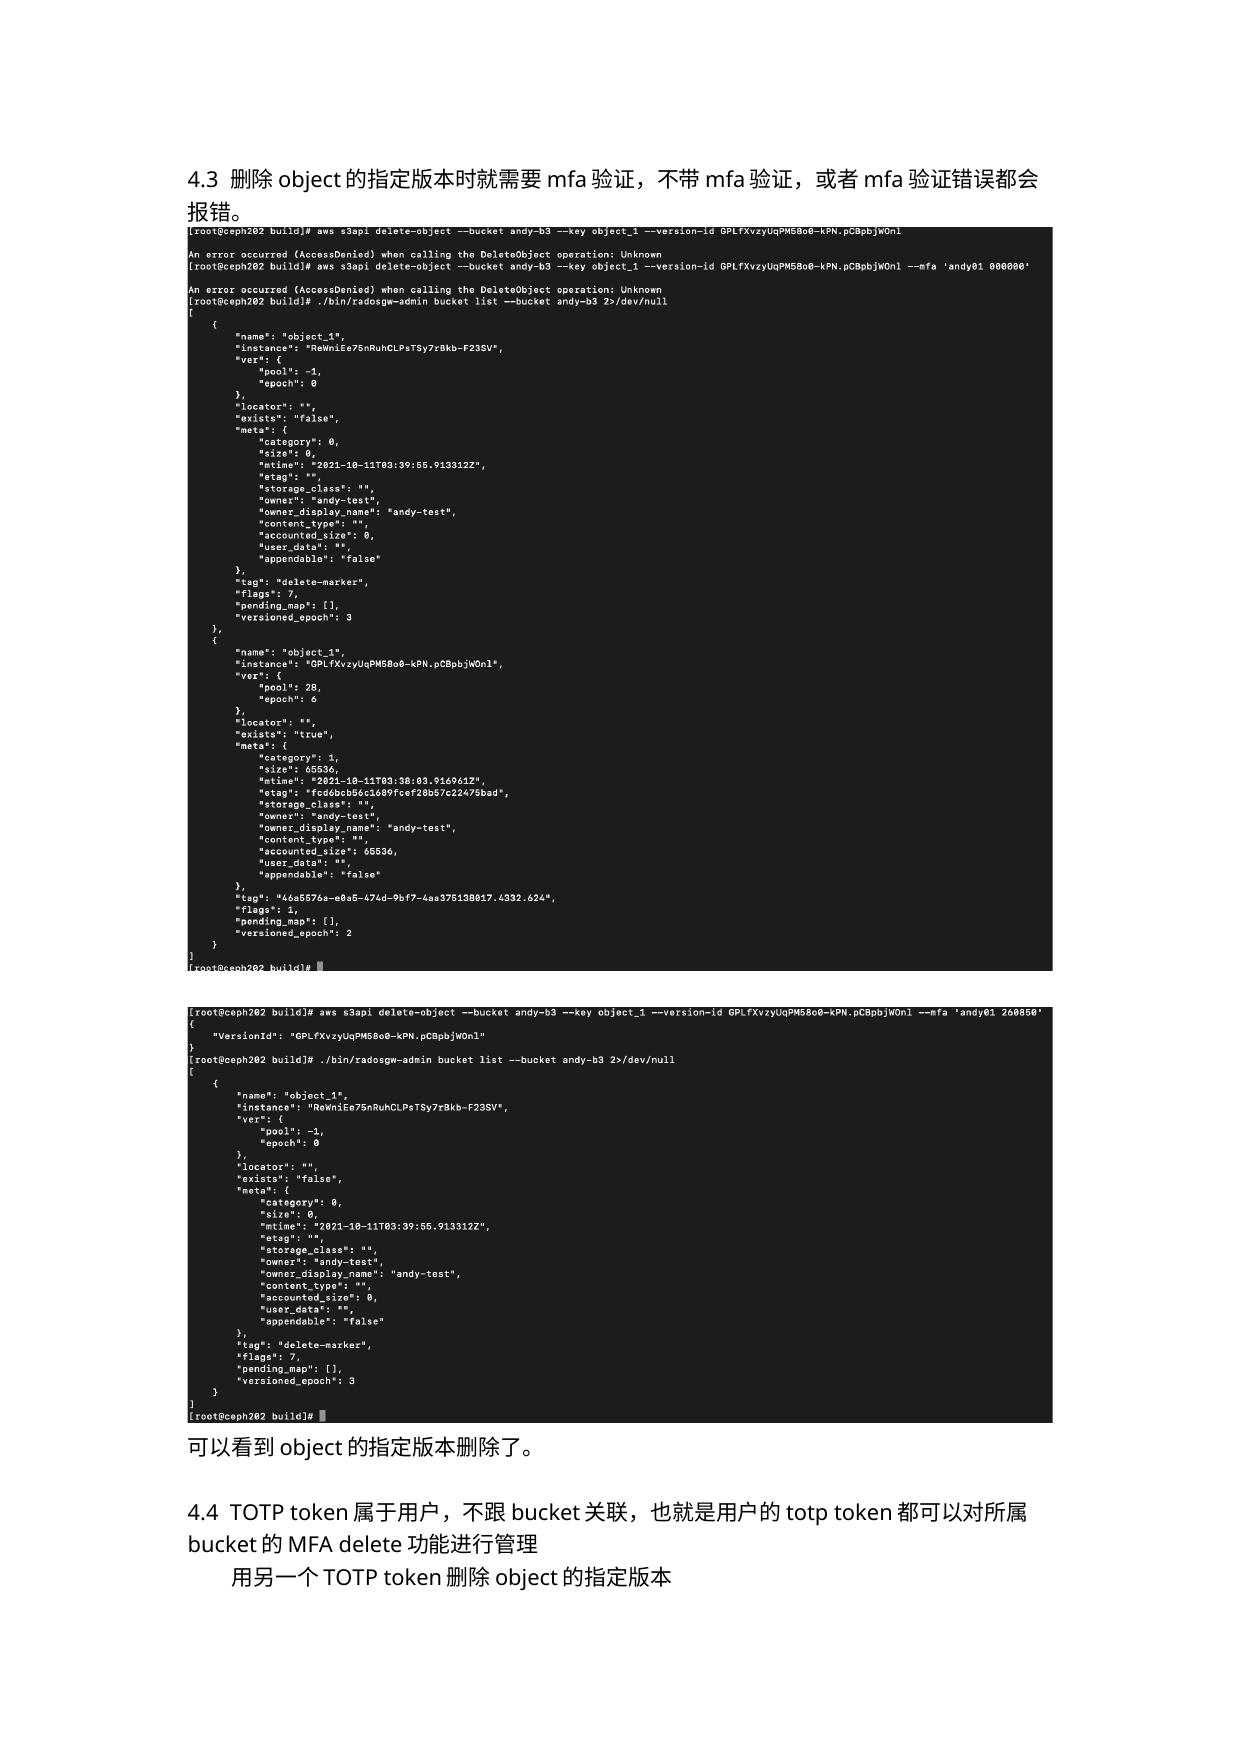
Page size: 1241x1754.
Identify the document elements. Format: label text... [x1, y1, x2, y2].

text 4.3 删除object的指定版本时就需要mfa验证，不带mfa验证，或者mfa验证错误都会报错。 [187, 162, 1053, 227]
picture [187, 227, 1053, 971]
text 4.4 TOTP token属于用户，不跟bucket关联，也就是用户的totp token都可以对所属bucket的MFA delete功能进行管理 [187, 1494, 1053, 1559]
text 可以看到object的指定版本删除了。 [187, 1429, 1053, 1462]
text 用另一个TOTP token删除object的指定版本 [187, 1559, 1053, 1592]
picture [187, 1007, 1053, 1423]
